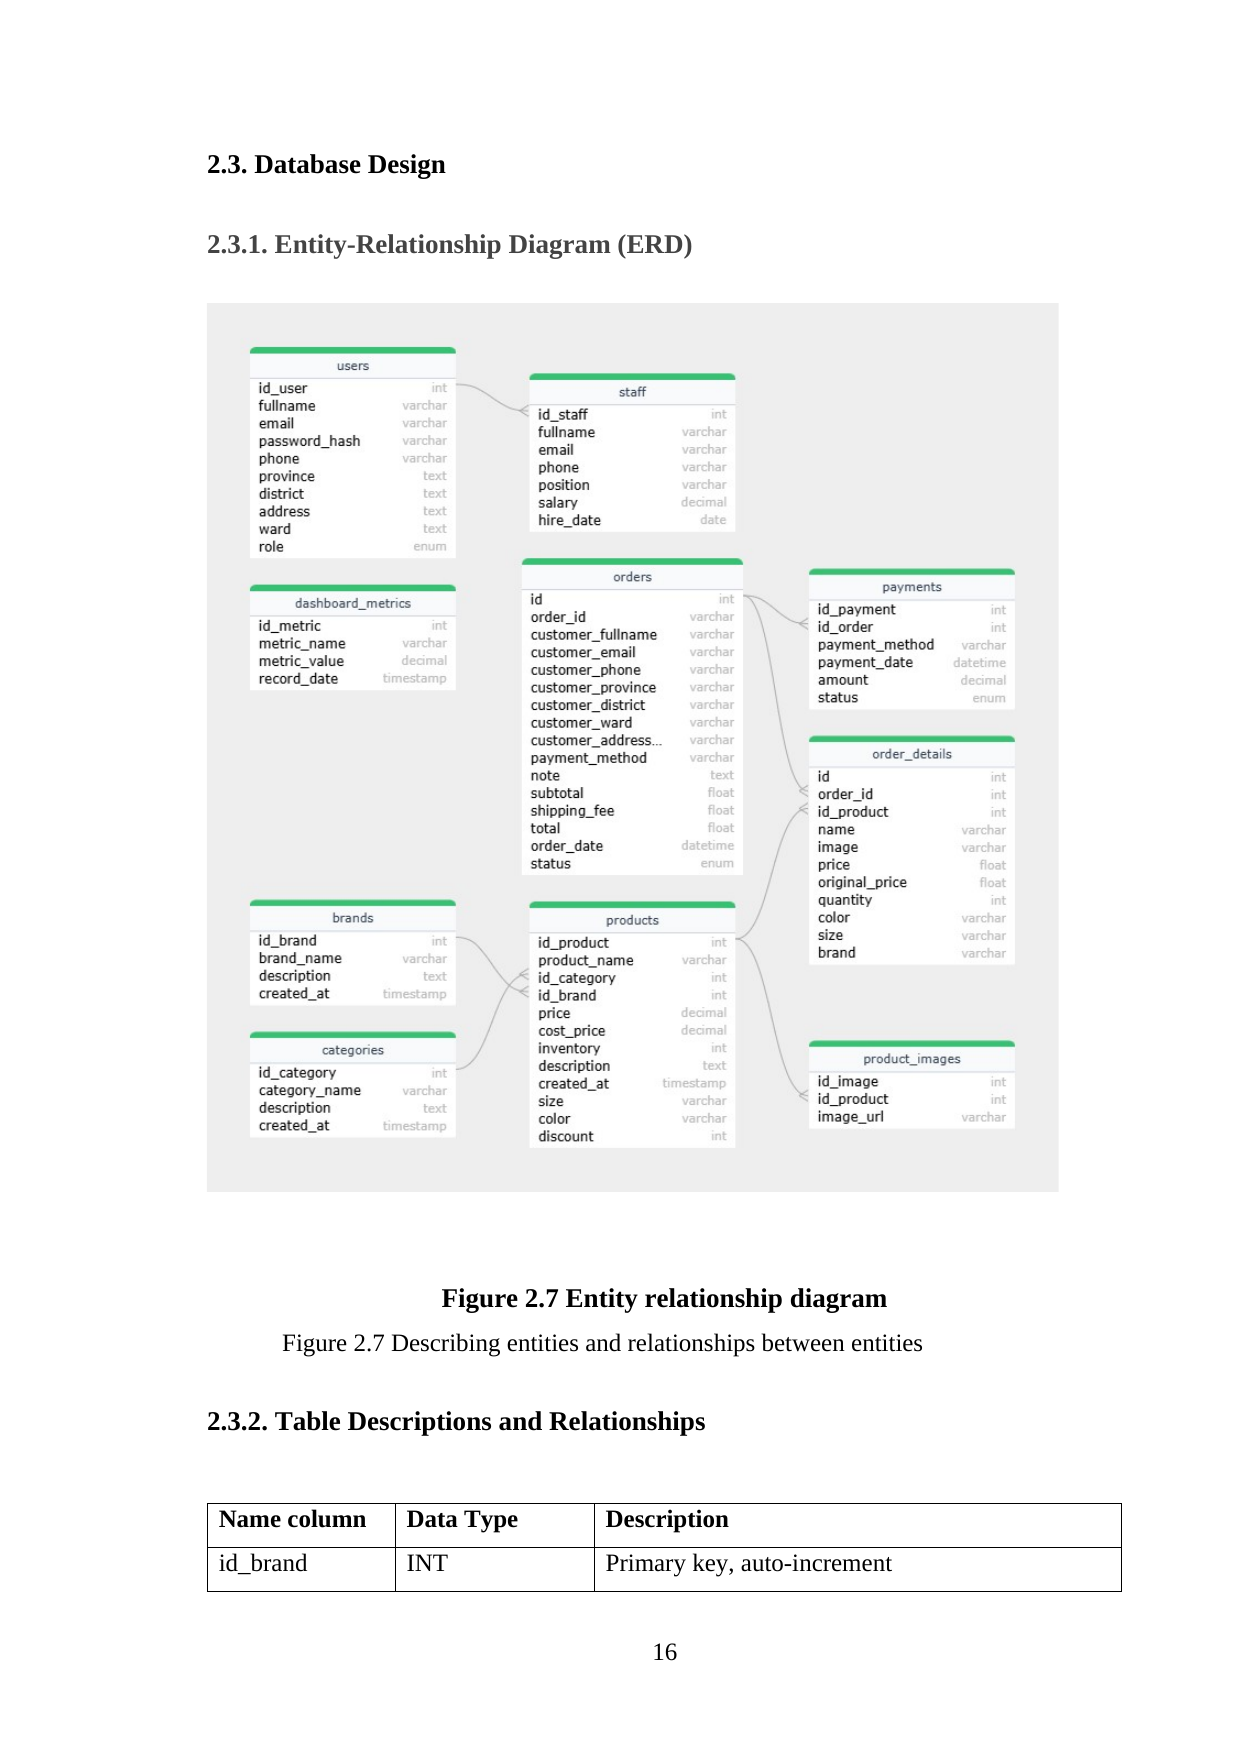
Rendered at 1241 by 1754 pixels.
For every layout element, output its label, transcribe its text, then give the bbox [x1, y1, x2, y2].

subtitle 2.3. Database Design [207, 148, 1122, 179]
table_header Data Type [396, 1504, 594, 1547]
table_cell Primary key, auto-increment [595, 1548, 1121, 1591]
text Figure 2.7 Entity relationship diagram [207, 1282, 1122, 1313]
subtitle 2.3.1. Entity-Relationship Diagram (ERD) [207, 228, 1122, 259]
table_header Name column [208, 1504, 395, 1547]
subtitle 2.3.2. Table Descriptions and Relationships [207, 1405, 1122, 1436]
table_header Description [595, 1504, 1121, 1547]
table_cell id_brand [208, 1548, 395, 1591]
picture [206, 303, 1059, 1192]
table_cell INT [396, 1548, 594, 1591]
text Figure 2.7 Describing entities and relationships between entities [207, 1328, 1122, 1357]
